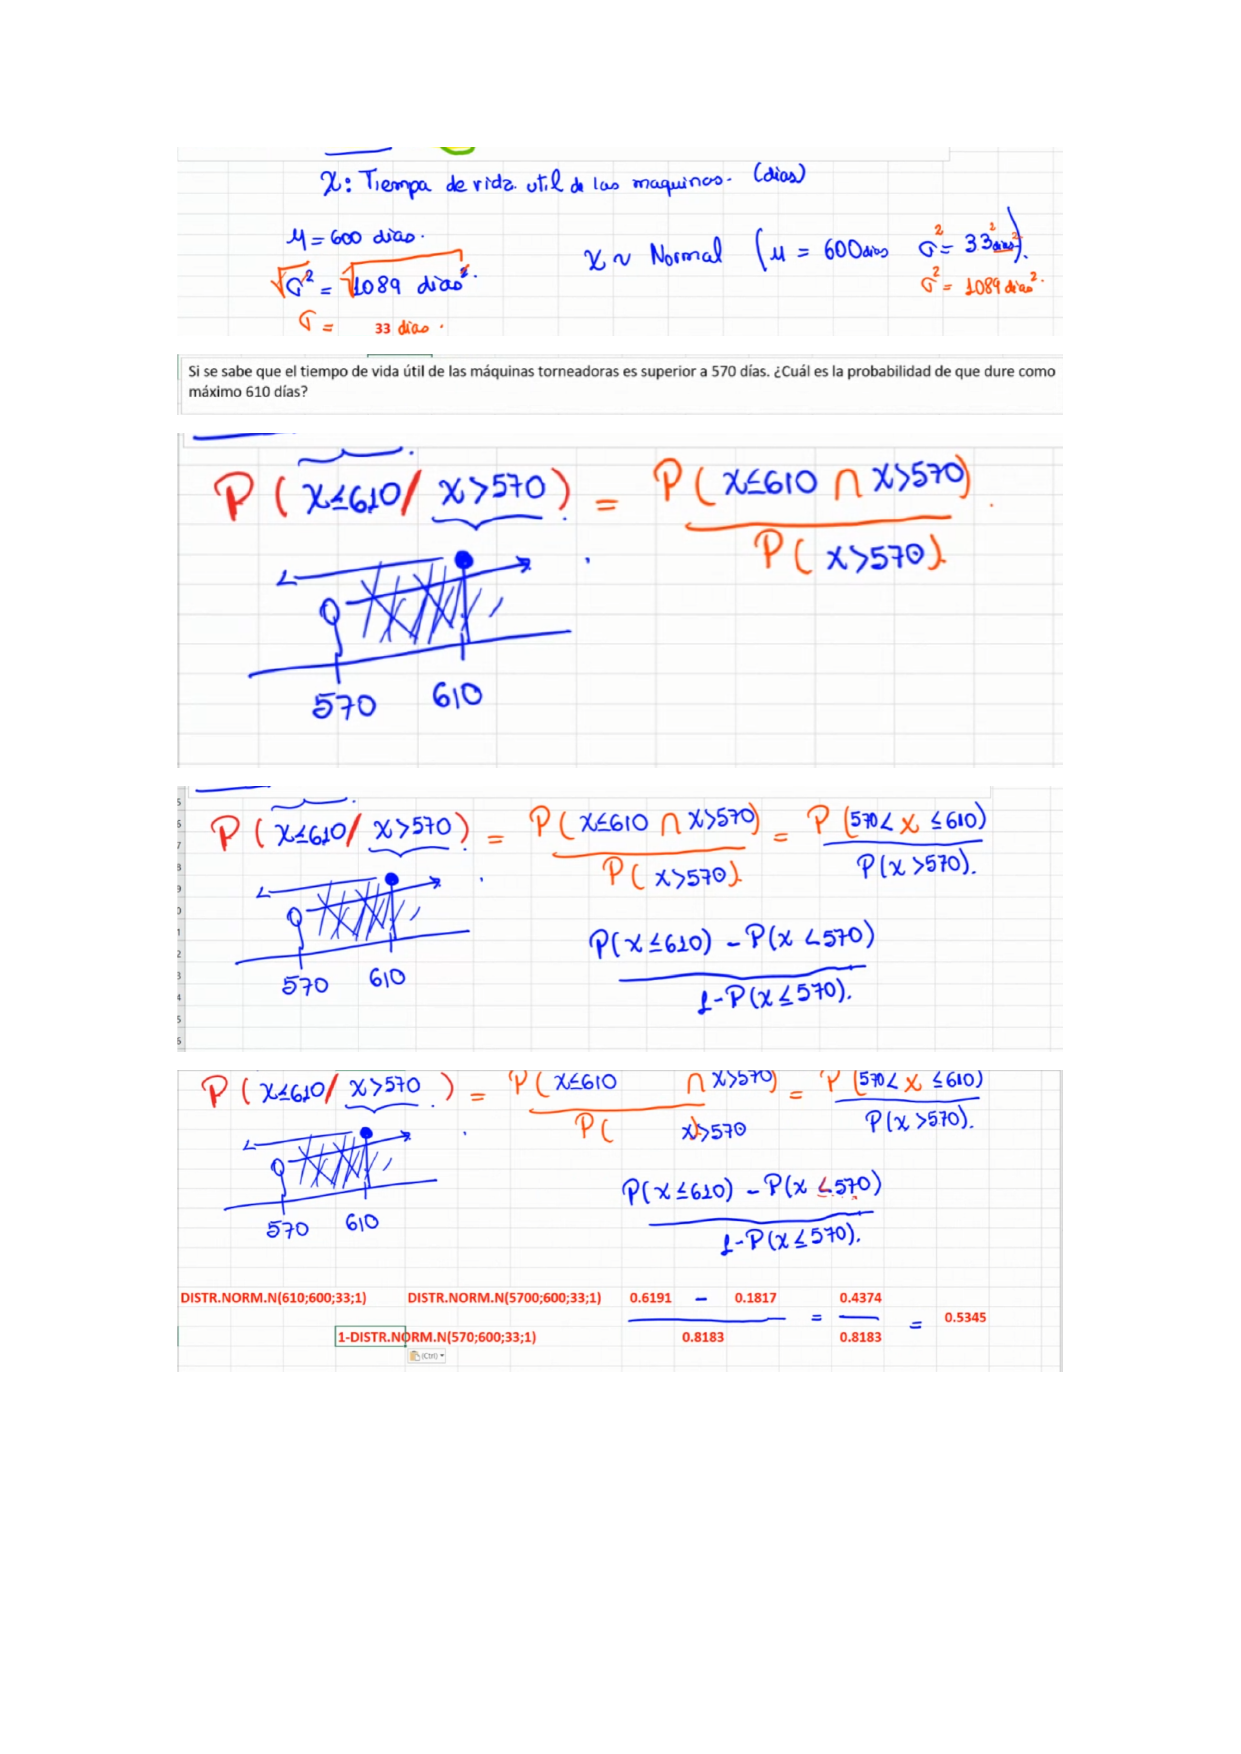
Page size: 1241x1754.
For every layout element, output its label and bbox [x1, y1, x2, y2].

picture [177, 433, 1063, 768]
picture [177, 354, 1063, 415]
picture [177, 1070, 1063, 1372]
picture [177, 786, 1063, 1052]
picture [177, 147, 1063, 336]
